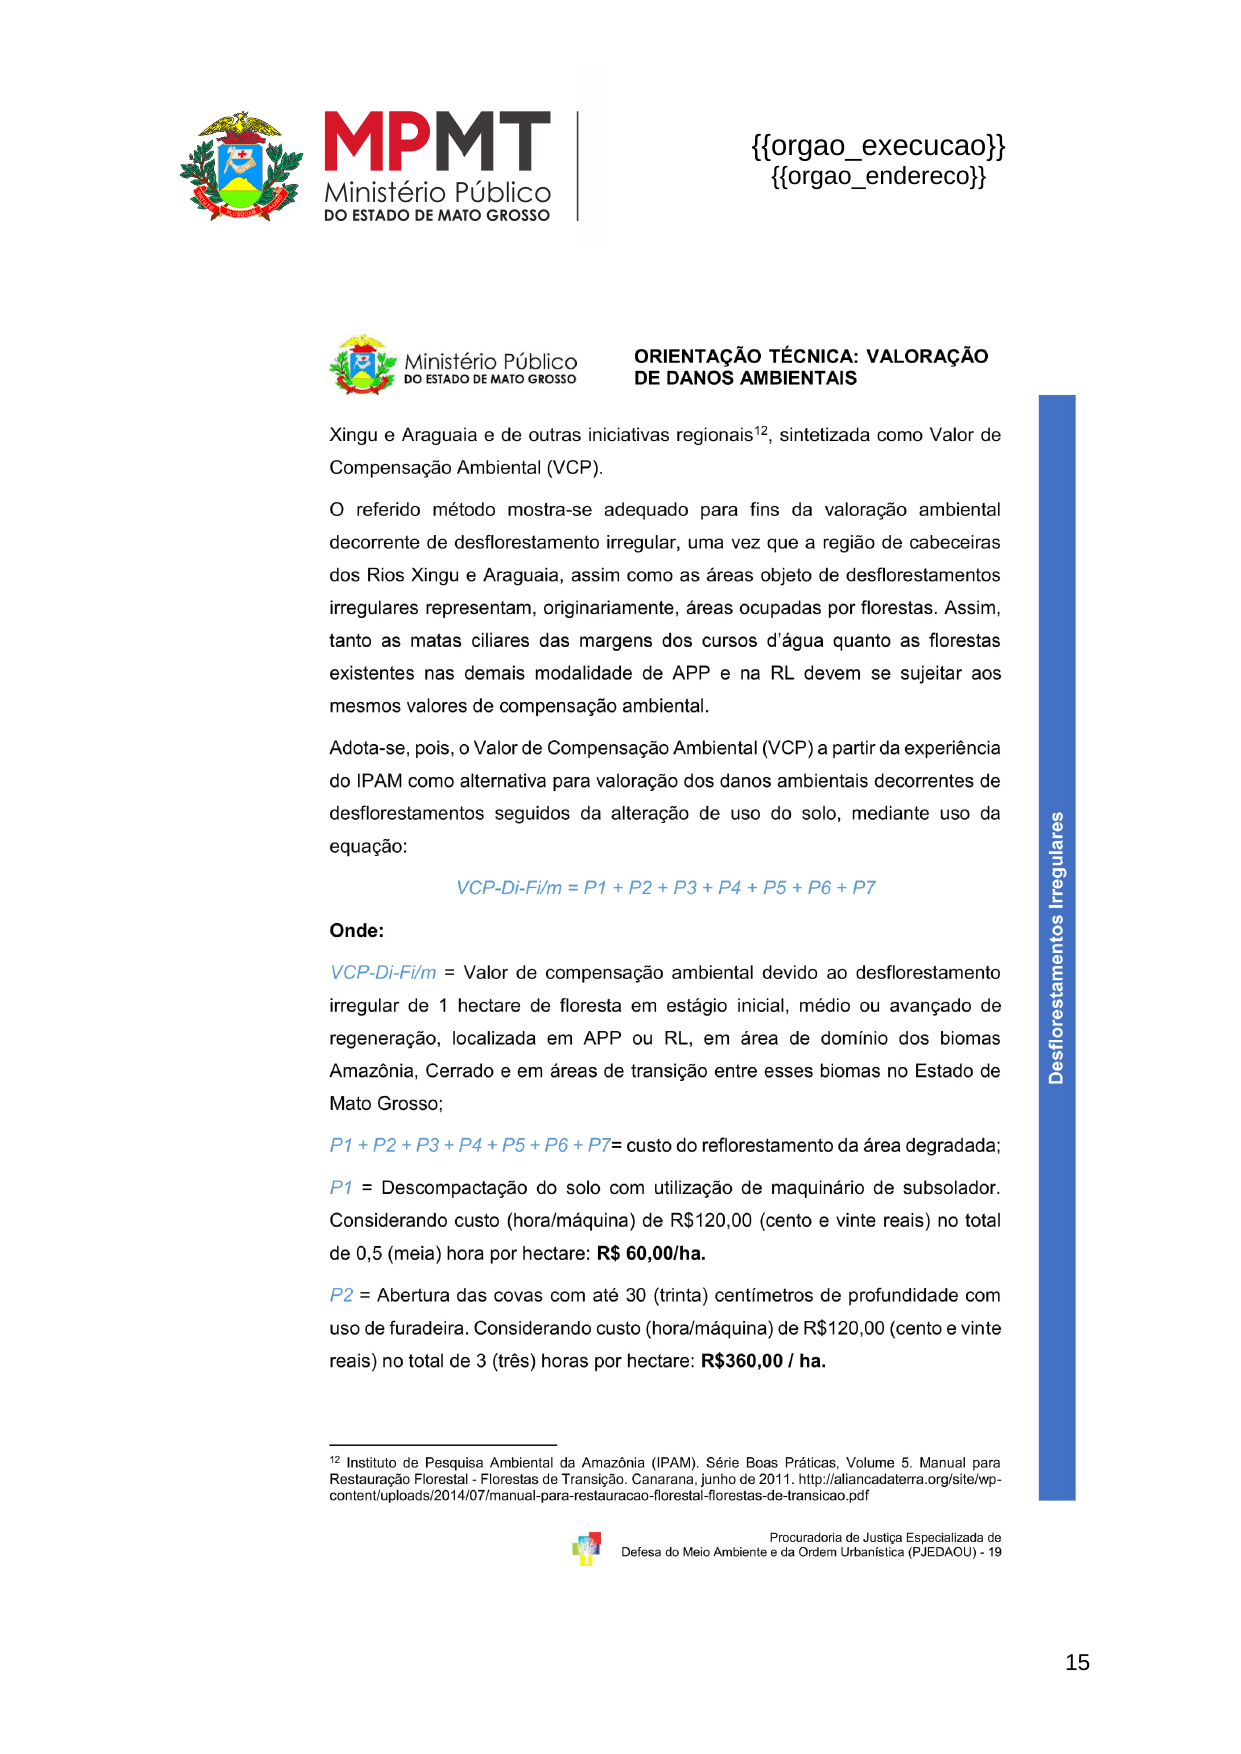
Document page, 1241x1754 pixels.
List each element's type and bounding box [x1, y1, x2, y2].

picture [179, 67, 604, 247]
picture [150, 285, 1091, 1604]
